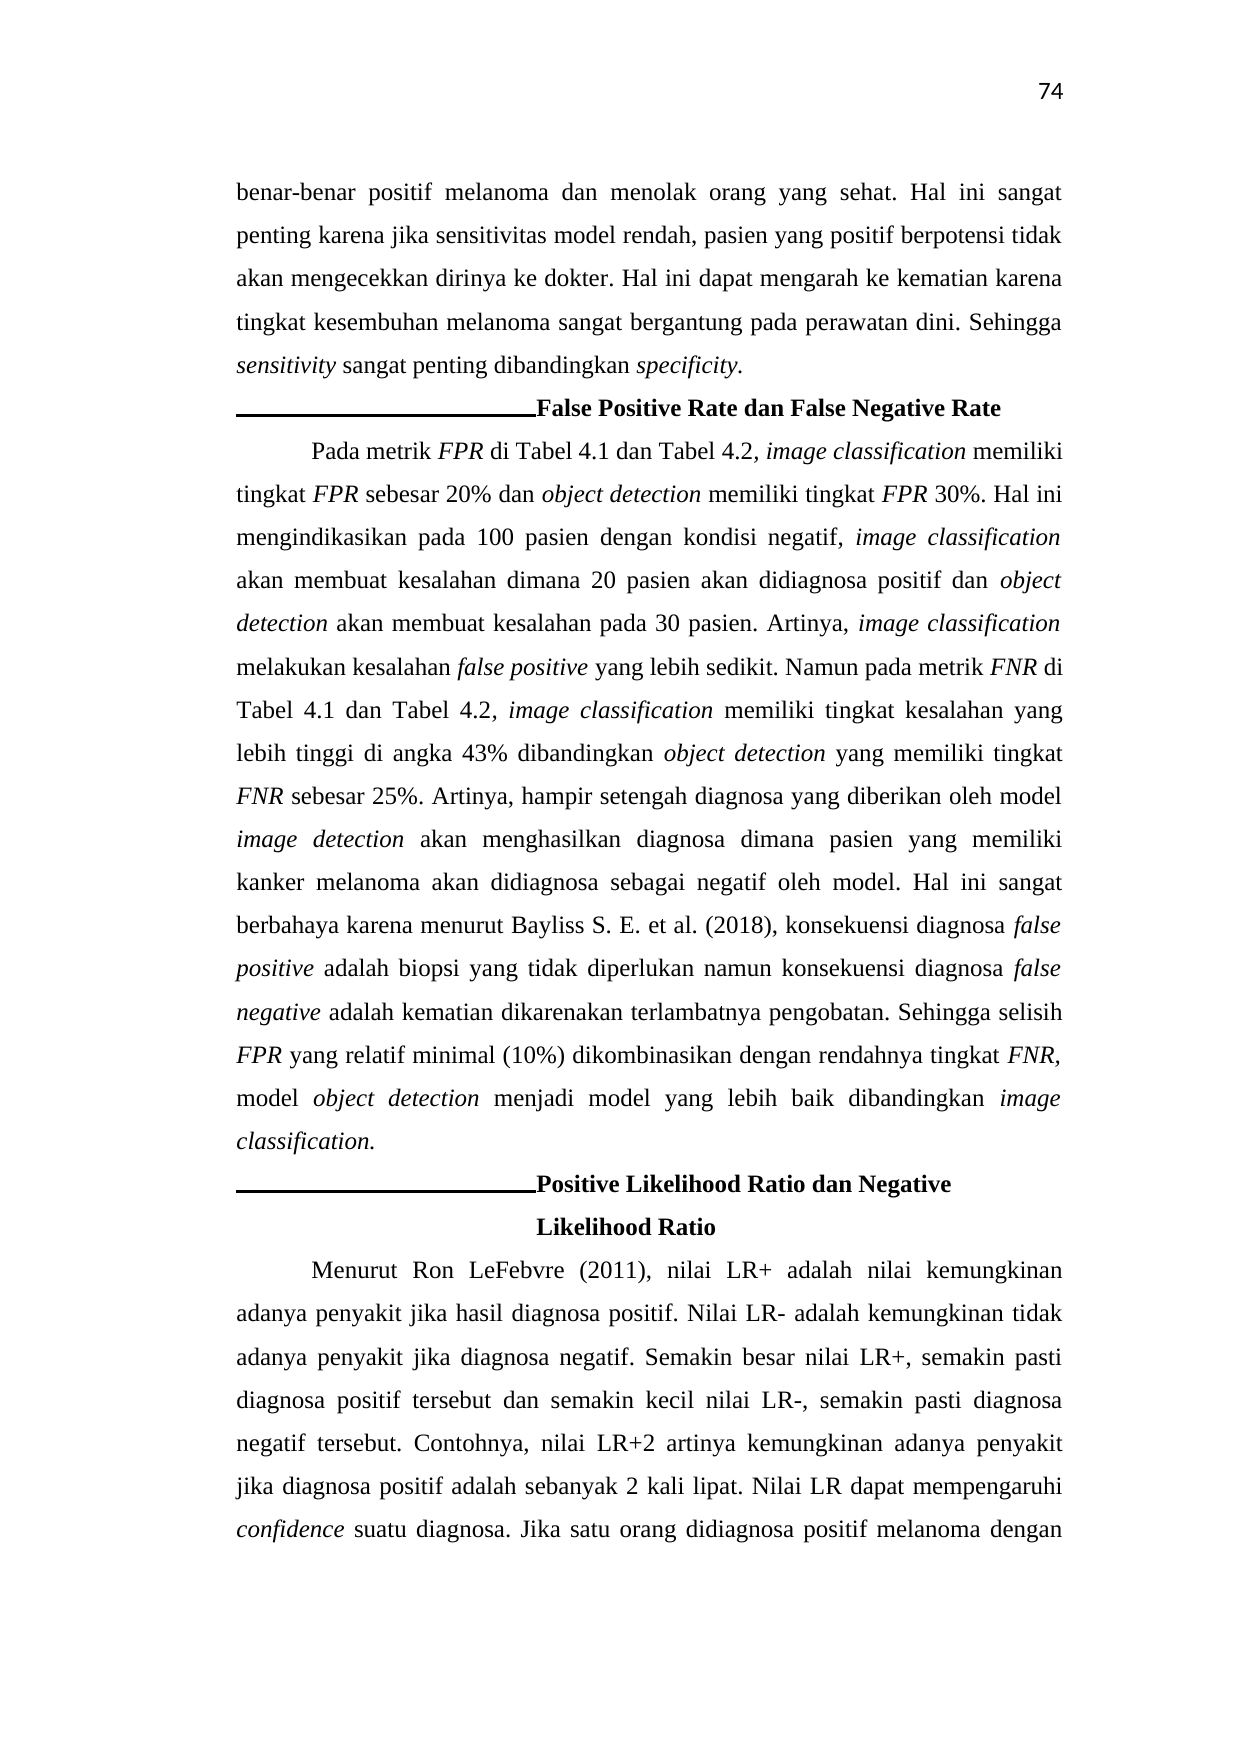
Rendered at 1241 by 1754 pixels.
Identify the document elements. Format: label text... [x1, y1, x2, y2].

subtitle False Positive Rate dan False Negative Rate [236, 393, 1063, 422]
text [236, 177, 1063, 378]
text Pada metrik FPR di Tabel 4.1 dan Tabel 4.2, image classification memiliki tingkat FPR sebesar 20% dan object detection memiliki tingkat FPR 30%. Hal ini mengindikasikan pada 100 pasien dengan kondisi negatif, image classification akan membuat kesalahan dimana 20 pasien akan didiagnosa positif dan object detection akan membuat kesalahan pada 30 pasien. Artinya, image classification melakukan kesalahan false positive yang lebih sedikit. Namun pada metrik FNR di Tabel 4.1 dan Tabel 4.2, image classification memiliki tingkat kesalahan yang lebih tinggi di angka 43% dibandingkan object detection yang memiliki tingkat FNR sebesar 25%. Artinya, hampir setengah diagnosa yang diberikan oleh model image detection akan menghasilkan diagnosa dimana pasien yang memiliki kanker melanoma akan didiagnosa sebagai negatif oleh model. Hal ini sangat berbahaya karena menurut Bayliss S. E. et al. (2018), konsekuensi diagnosa false positive adalah biopsi yang tidak diperlukan namun konsekuensi diagnosa false negative adalah kematian dikarenakan terlambatnya pengobatan. Sehingga selisih FPR yang relatif minimal (10%) dikombinasikan dengan rendahnya tingkat FNR, model object detection menjadi model yang lebih baik dibandingkan image classification. [236, 436, 1063, 1155]
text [236, 1255, 1063, 1543]
subtitle Positive Likelihood Ratio dan Negative Likelihood Ratio [236, 1169, 1063, 1241]
